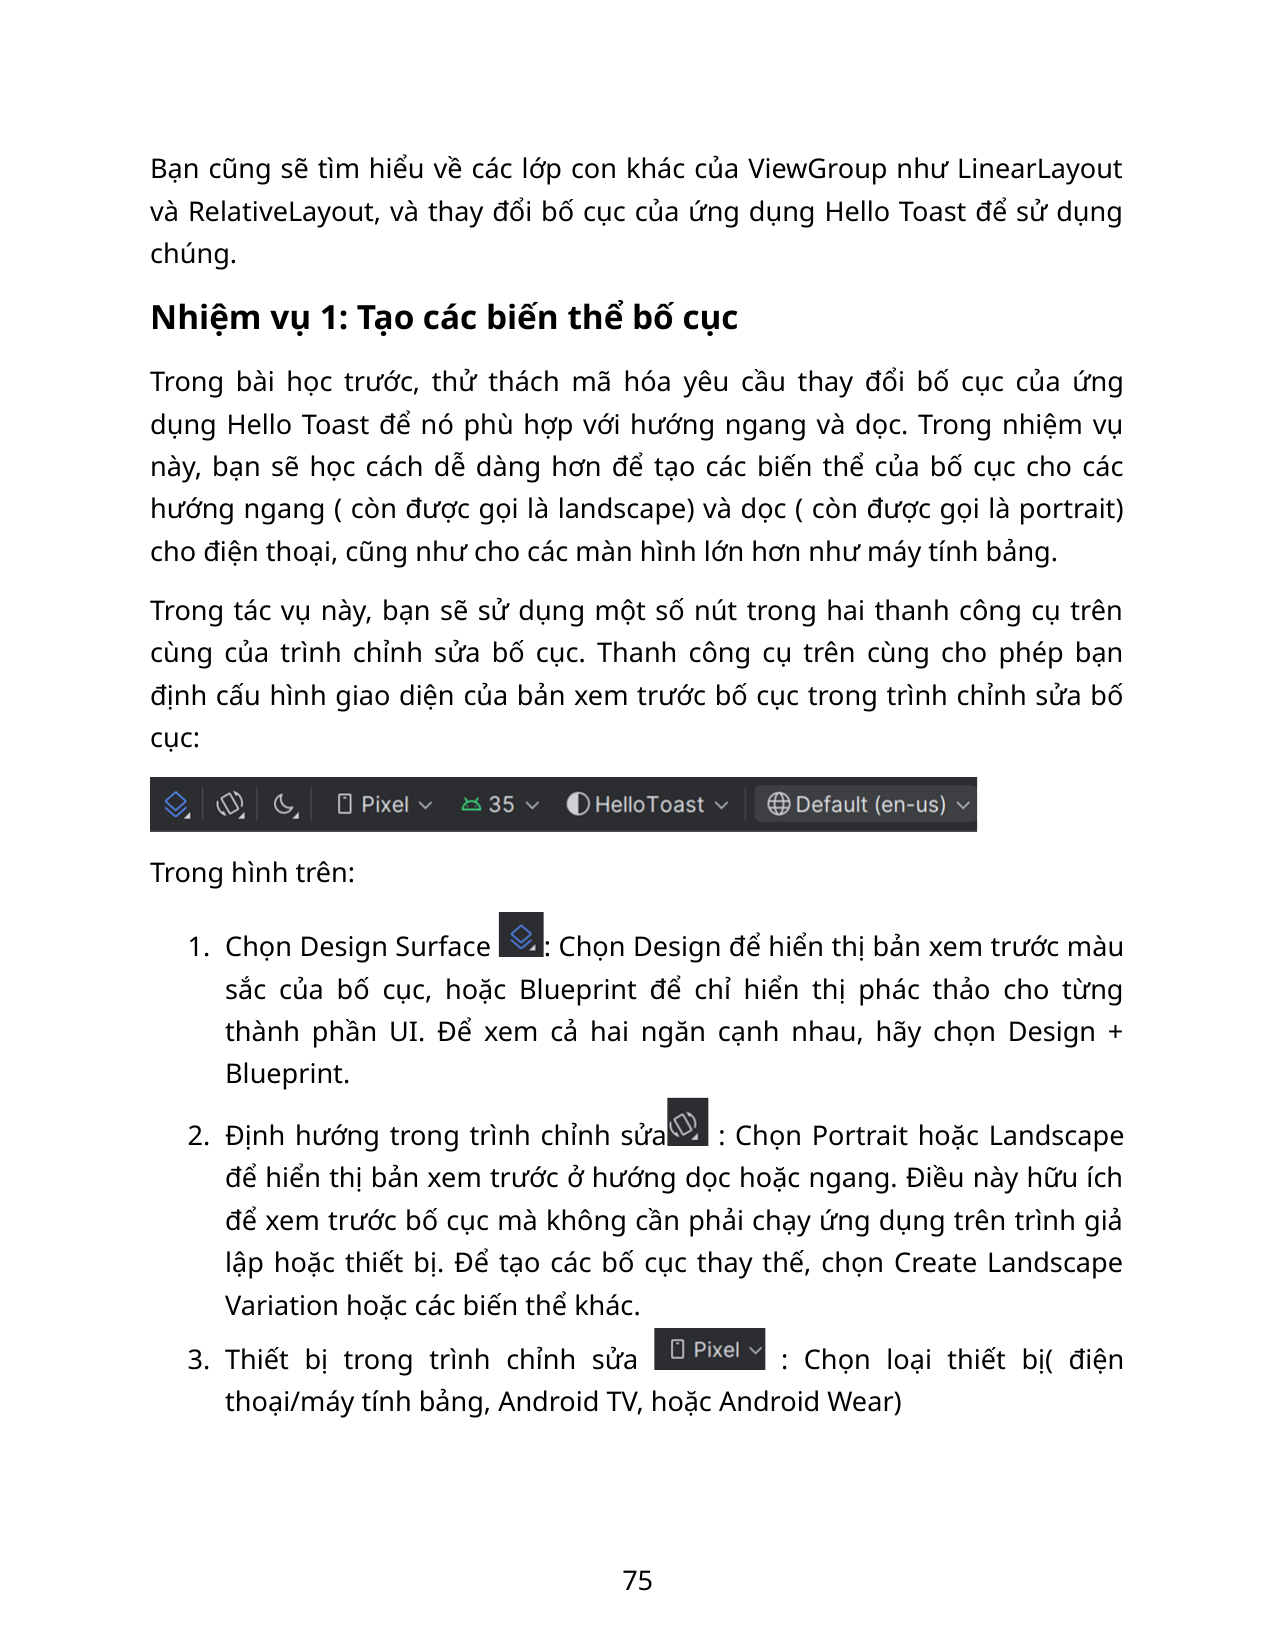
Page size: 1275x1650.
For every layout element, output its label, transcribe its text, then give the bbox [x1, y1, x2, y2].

list Chọn Design Surface : Chọn Design để hiển thị bản xem trước màu sắc của bố cục, hoặc Blueprint để chỉ hiển thị phác thảo cho từng thành phần UI. Để xem cả hai ngăn cạnh nhau, hãy chọn Design + Blueprint. [187, 913, 1125, 1092]
picture [667, 1097, 709, 1146]
text Trong tác vụ này, bạn sẽ sử dụng một số nút trong hai thanh công cụ trên cùng của trình chỉnh sửa bố cục. Thanh công cụ trên cùng cho phép bạn định cấu hình giao diện của bản xem trước bố cục trong trình chỉnh sửa bố cục: [150, 591, 1125, 755]
picture [654, 1328, 766, 1370]
picture [150, 777, 978, 832]
text Bạn cũng sẽ tìm hiểu về các lớp con khác của ViewGroup như LinearLayout và RelativeLayout, và thay đổi bố cục của ứng dụng Hello Toast để sử dụng chúng. [150, 150, 1125, 272]
text Trong bài học trước, thử thách mã hóa yêu cầu thay đổi bố cục của ứng dụng Hello Toast để nó phù hợp với hướng ngang và dọc. Trong nhiệm vụ này, bạn sẽ học cách dễ dàng hơn để tạo các biến thể của bố cục cho các hướng ngang ( còn được gọi là landscape) và dọc ( còn được gọi là portrait) cho điện thoại, cũng như cho các màn hình lớn hơn như máy tính bảng. [150, 363, 1125, 569]
list Định hướng trong trình chỉnh sửa : Chọn Portrait hoặc Landscape để hiển thị bản xem trước ở hướng dọc hoặc ngang. Điều này hữu ích để xem trước bố cục mà không cần phải chạy ứng dụng trên trình giả lập hoặc thiết bị. Để tạo các bố cục thay thế, chọn Create Landscape Variation hoặc các biến thể khác. [187, 1097, 1125, 1323]
list Thiết bị trong trình chỉnh sửa : Chọn loại thiết bị( điện thoại/máy tính bảng, Android TV, hoặc Android Wear) [187, 1328, 1125, 1420]
text Trong hình trên: [150, 854, 1125, 891]
text Nhiệm vụ 1: Tạo các biến thể bố cục [150, 294, 1125, 339]
picture [498, 912, 544, 957]
